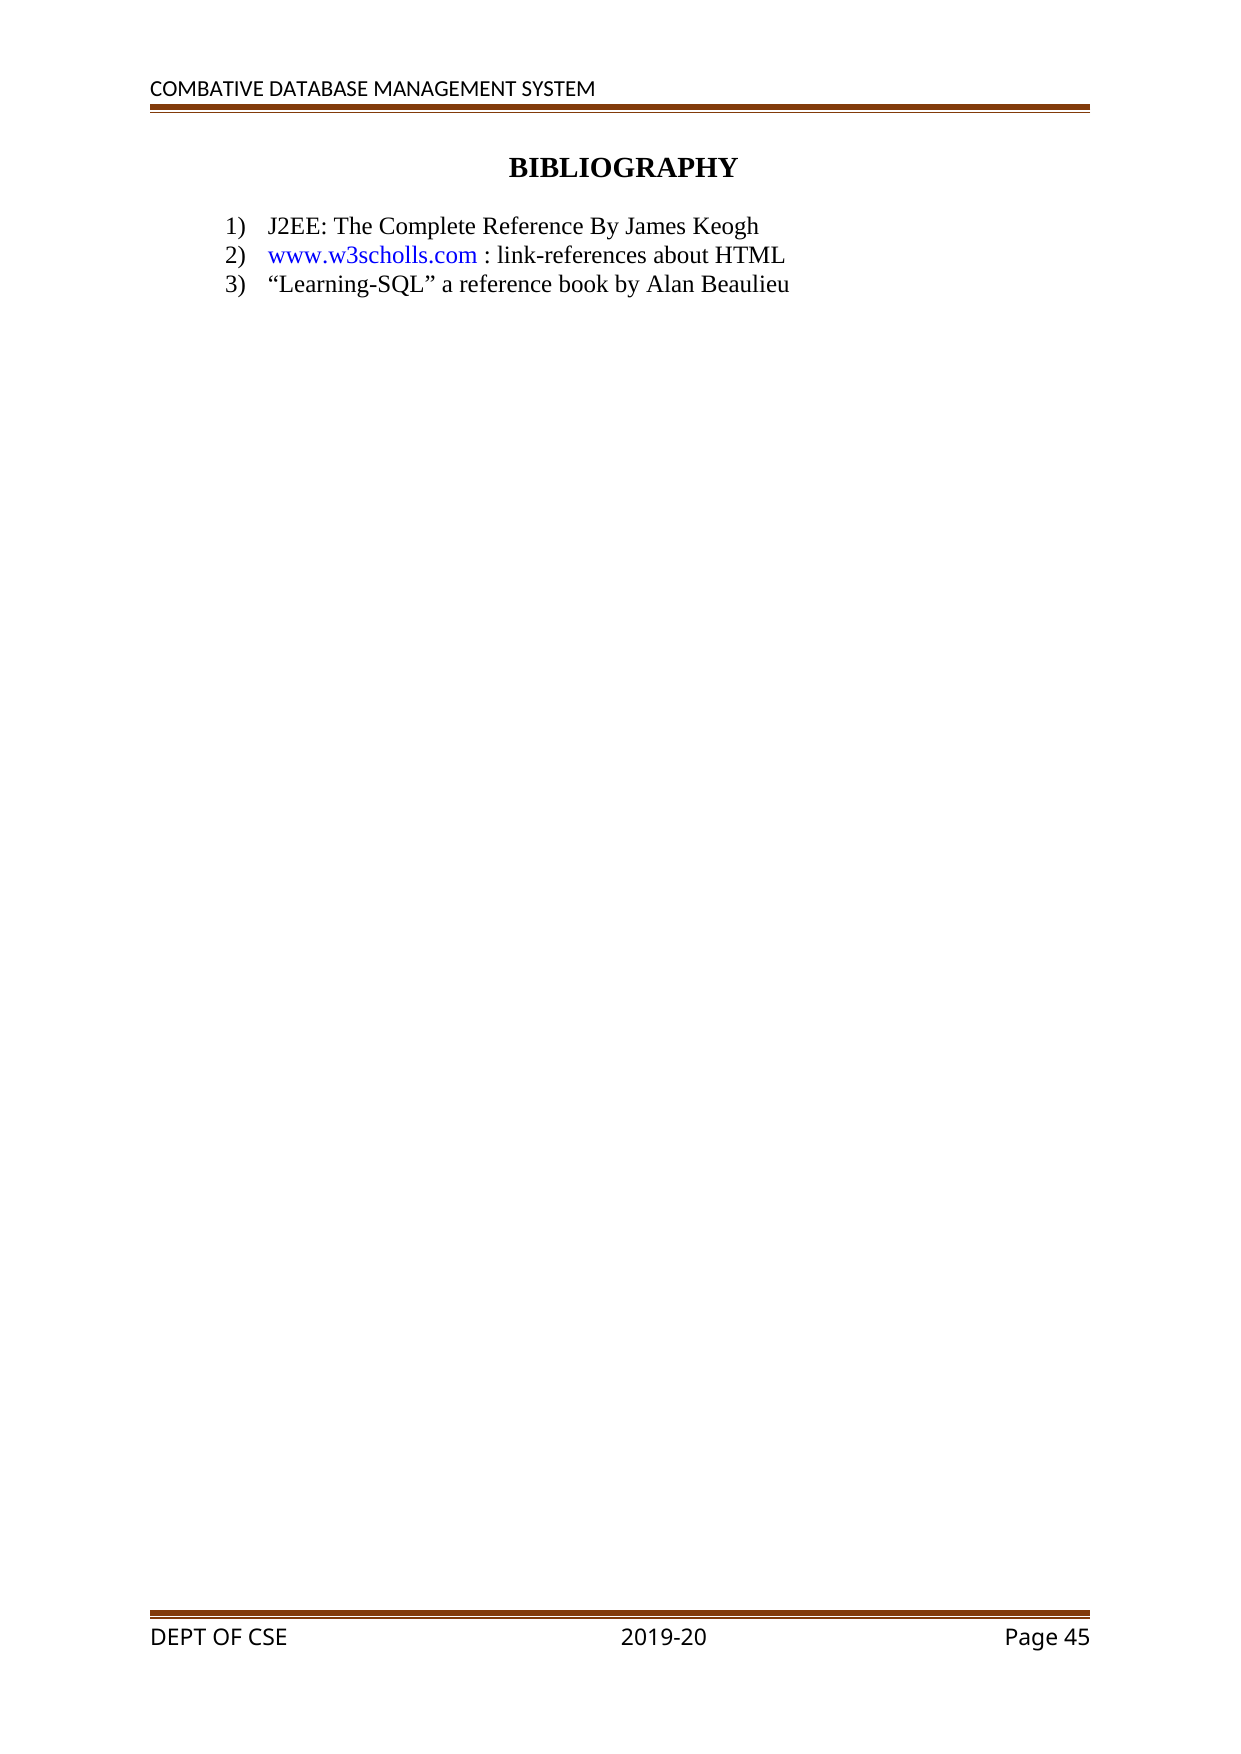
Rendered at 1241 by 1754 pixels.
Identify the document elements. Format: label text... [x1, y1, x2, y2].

list 2) www.w3scholls.com : link-references about HTML [225, 240, 1090, 269]
list 1) J2EE: The Complete Reference By James Keogh [225, 211, 1090, 240]
list 3) “Learning-SQL” a reference book by Alan Beaulieu [225, 269, 1090, 297]
text BIBLIOGRAPHY [150, 150, 1090, 183]
